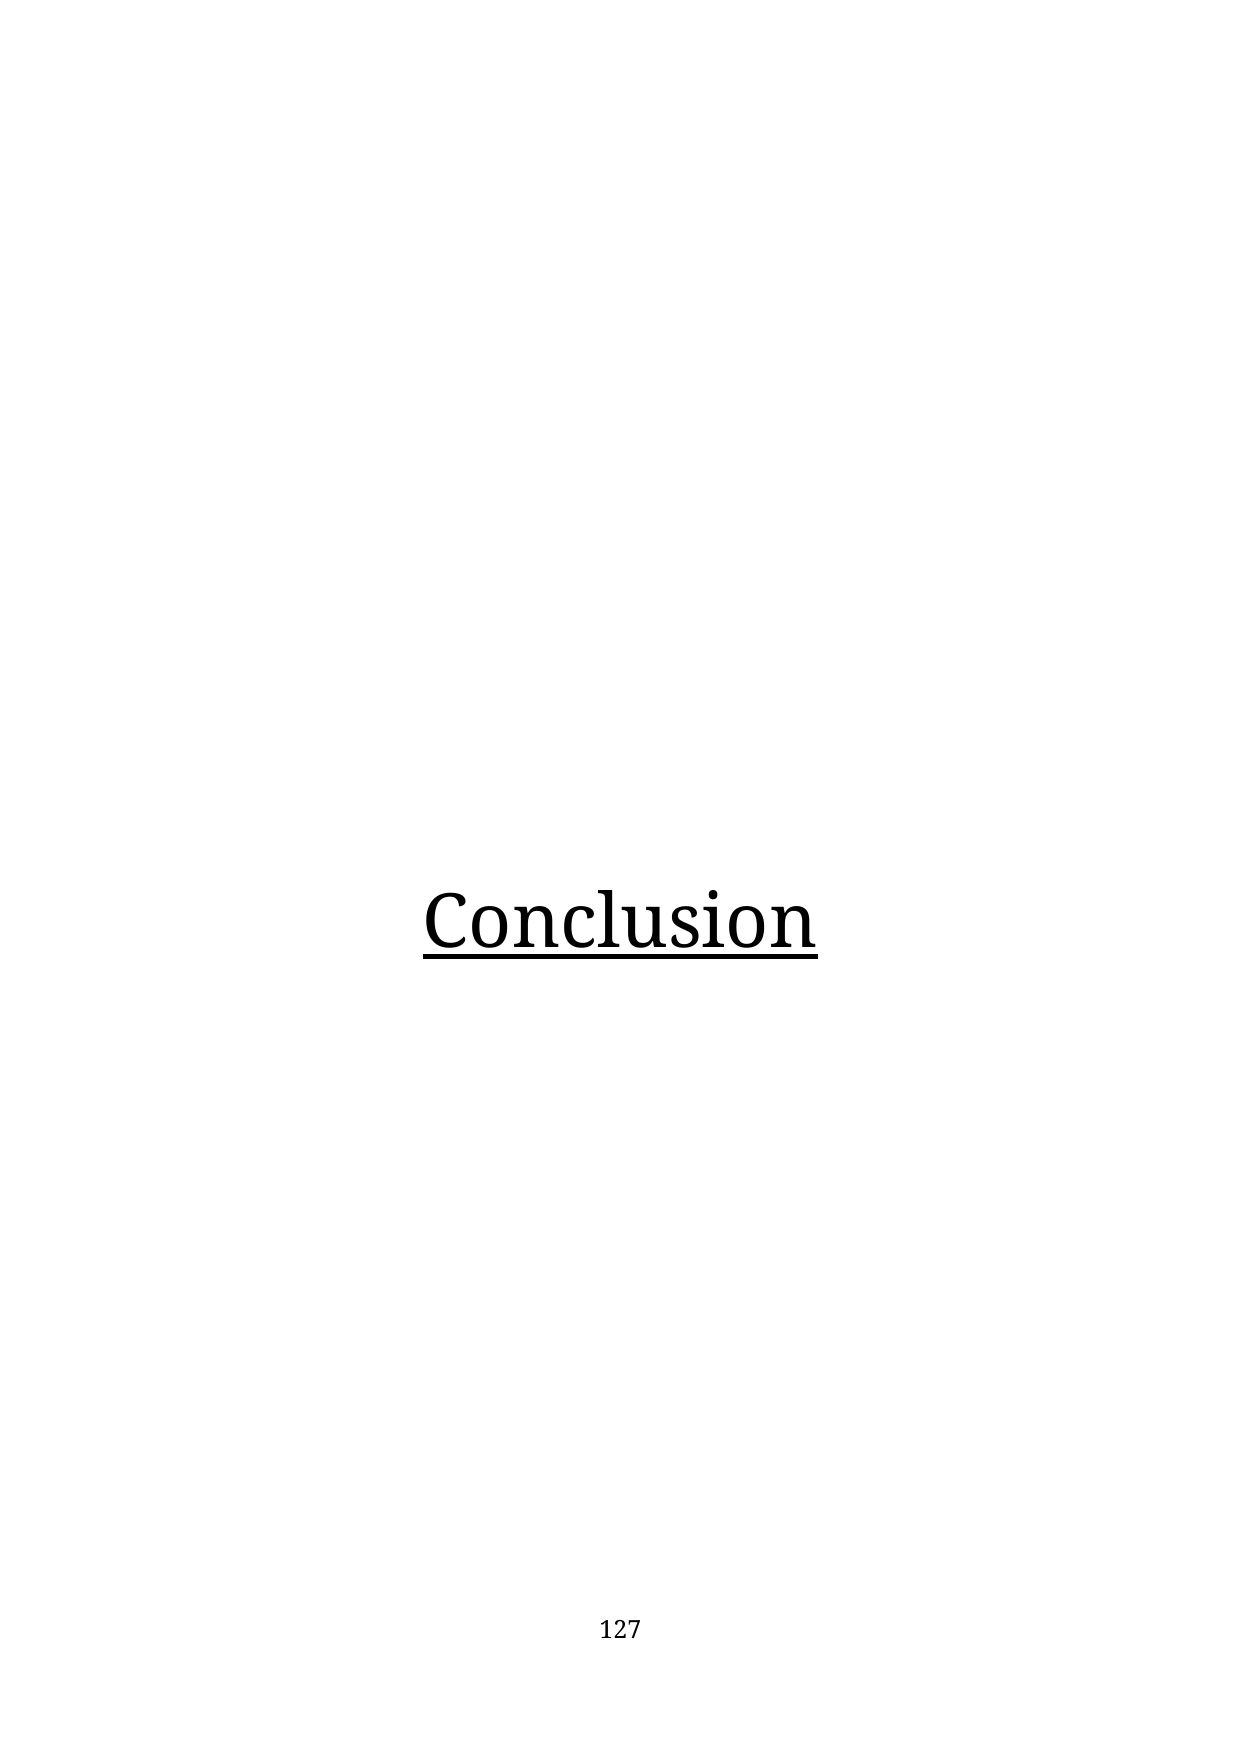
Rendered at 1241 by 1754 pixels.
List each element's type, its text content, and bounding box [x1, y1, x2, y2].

subtitle Conclusion [148, 868, 1092, 970]
